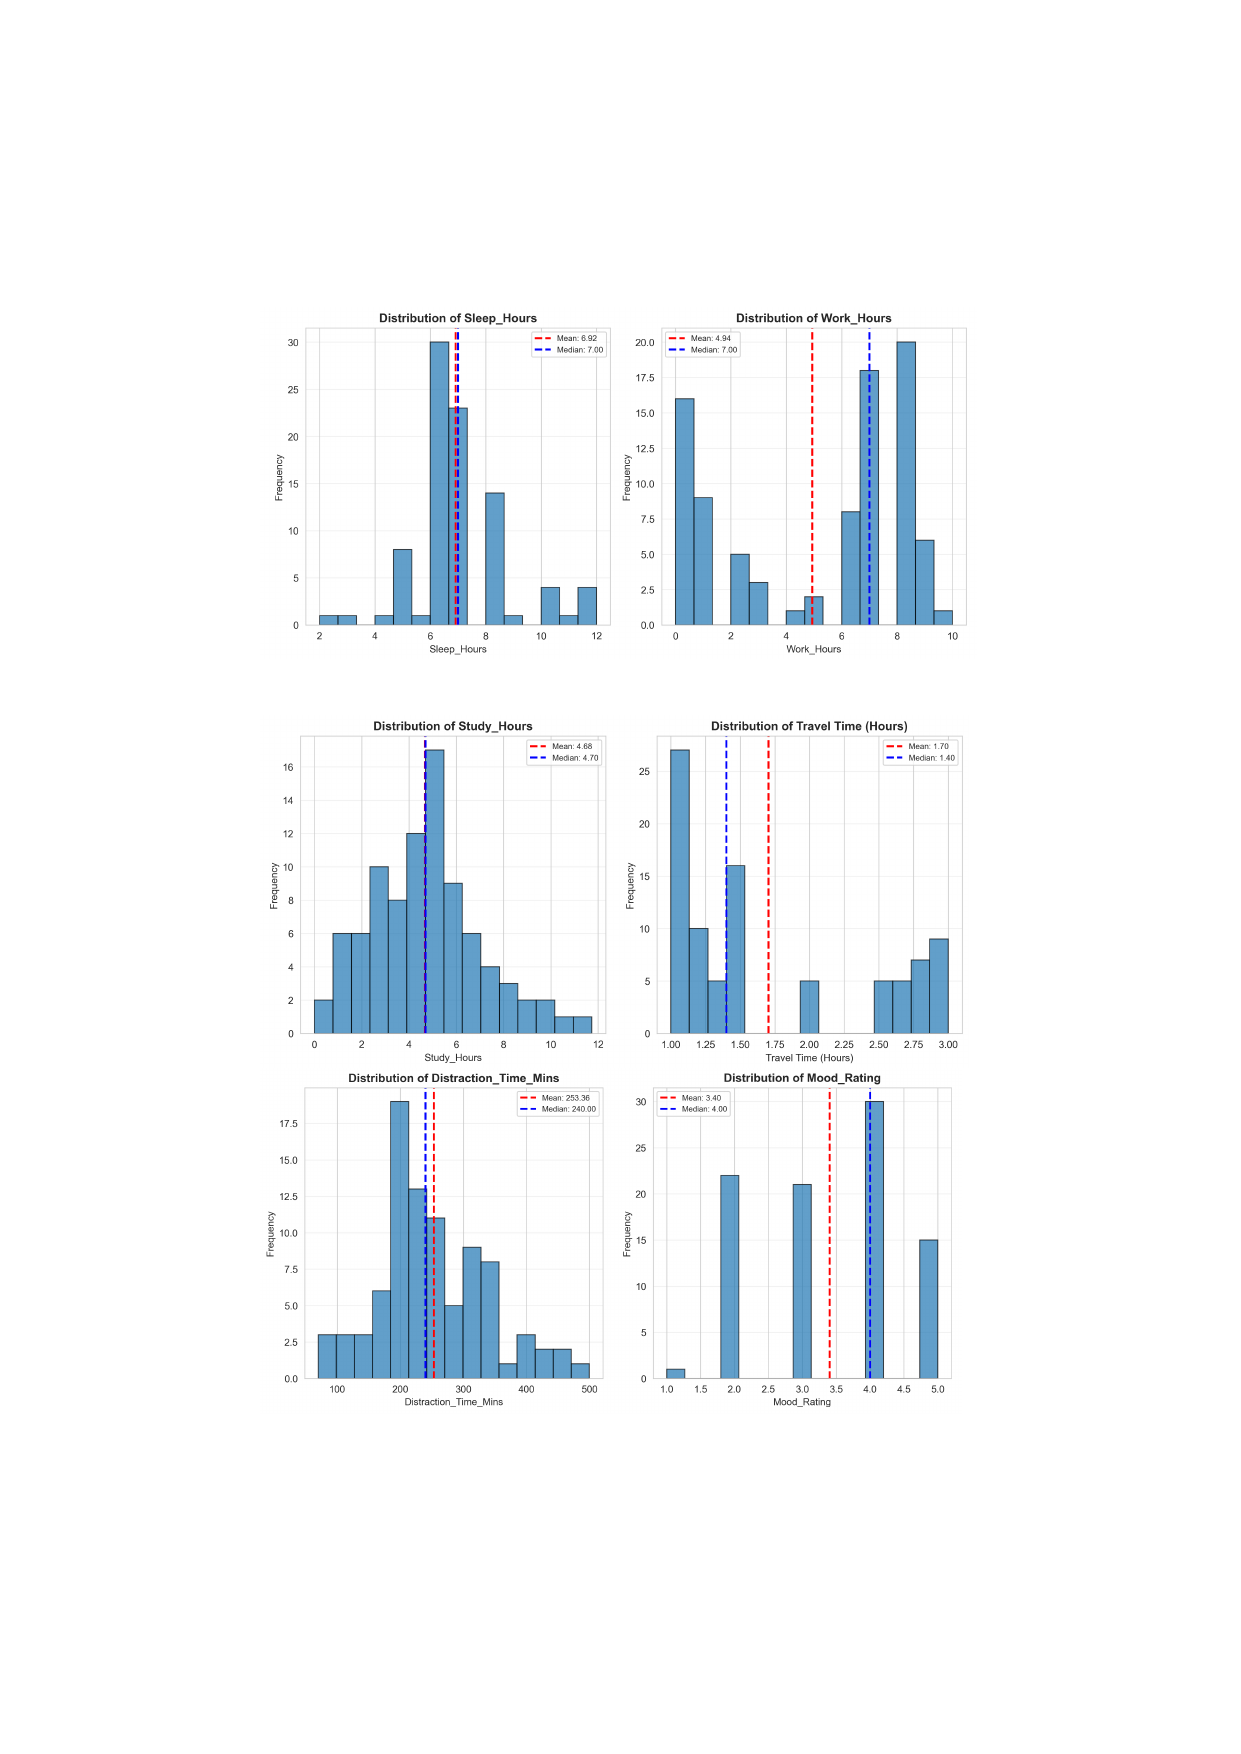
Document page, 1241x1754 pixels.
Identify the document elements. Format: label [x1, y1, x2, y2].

picture [259, 715, 969, 1414]
picture [259, 307, 977, 659]
